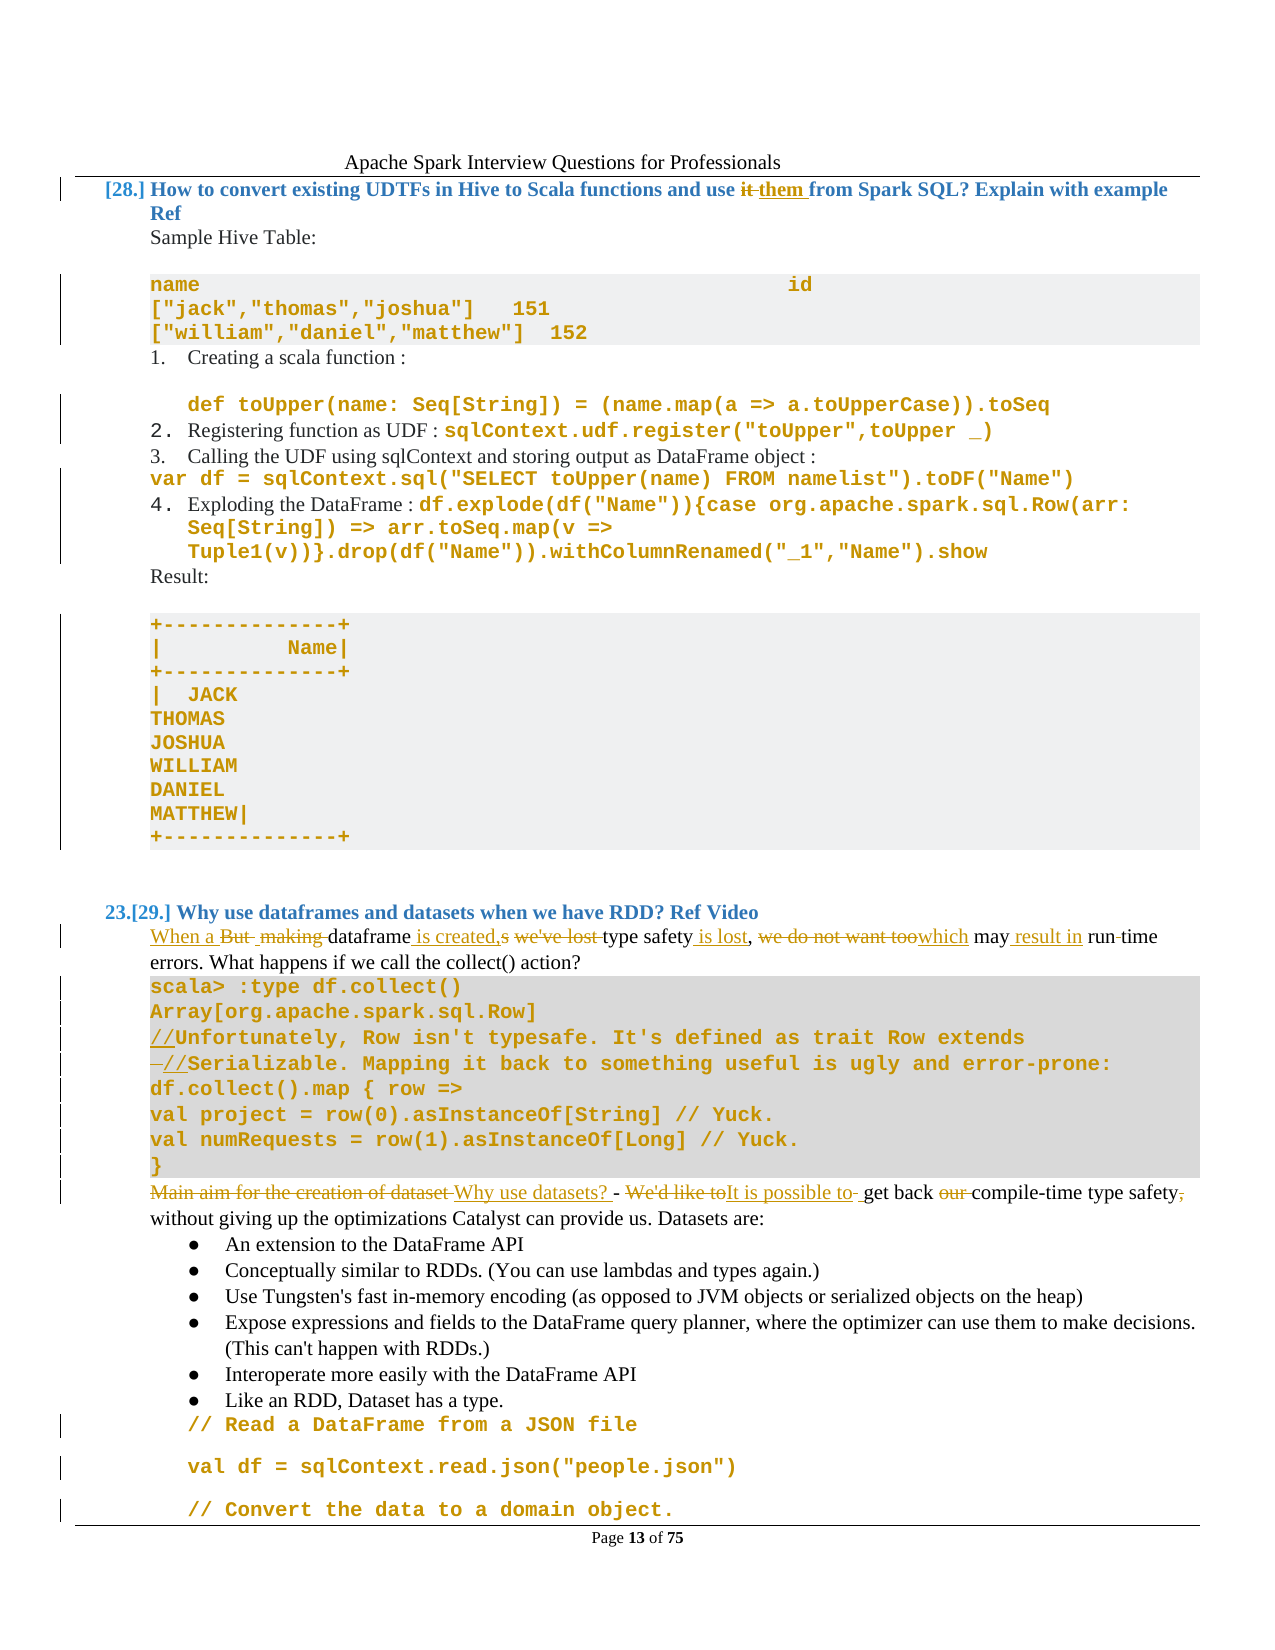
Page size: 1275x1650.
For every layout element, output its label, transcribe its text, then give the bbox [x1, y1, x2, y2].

text +--------------+ [150, 826, 1200, 850]
text df.collect().map { row => [150, 1078, 1200, 1102]
list Use Tungsten's fast in-memory encoding (as opposed to JVM objects or serialized objects on the heap) [187, 1284, 1200, 1308]
list Exploding the DataFrame : df.explode(df("Name")){case org.apache.spark.sql.Row(arr: Seq[String]) => arr.toSeq.map(v => Tuple1(v))}.drop(df("Name")).withColumnRenamed("_1","Name").show [150, 491, 1200, 564]
list Calling the UDF using sqlContext and storing output as DataFrame object : [150, 444, 1200, 468]
text // Convert the data to a domain object. [187, 1498, 1200, 1522]
text ["jack","thomas","joshua"] 151 [150, 298, 1200, 322]
list An extension to the DataFrame API [187, 1232, 1200, 1256]
text Serializable. Mapping it back to something useful is ugly and error-prone: [150, 1052, 1200, 1076]
list Creating a scala function : [150, 345, 1200, 369]
text name id [150, 274, 1200, 298]
text dataframe type safety, may runtime errors. What happens if we call the collect() action? [150, 924, 1200, 974]
text def toUpper(name: Seq[String]) = (name.map(a => a.toUpperCase)).toSeq [187, 394, 1200, 418]
text DANIEL [150, 779, 1200, 803]
text // Read a DataFrame from a JSON file [187, 1414, 1200, 1438]
text Sample Hive Table: [150, 225, 1200, 249]
list Interoperate more easily with the DataFrame API [187, 1362, 1200, 1386]
text WILLIAM [150, 755, 1200, 779]
text Result: [150, 564, 1200, 588]
list Conceptually similar to RDDs. (You can use lambdas and types again.) [187, 1258, 1200, 1282]
text val numRequests = row(1).asInstanceOf[Long] // Yuck. [150, 1129, 1200, 1153]
text scala> :type df.collect() [150, 976, 1200, 999]
text THOMAS [150, 708, 1200, 732]
list Expose expressions and fields to the DataFrame query planner, where the optimizer can use them to make decisions. (This can't happen with RDDs.) [187, 1310, 1200, 1360]
text JOSHUA [150, 732, 1200, 755]
text +--------------+ [150, 661, 1200, 684]
text - get back compile-time type safety without giving up the optimizations Catalyst can provide us. Datasets are: [150, 1180, 1200, 1230]
text | JACK [150, 684, 1200, 708]
subtitle Why use dataframes and datasets when we have RDD? Ref Video [105, 900, 1200, 924]
text val project = row(0).asInstanceOf[String] // Yuck. [150, 1103, 1200, 1127]
text val df = sqlContext.read.json("people.json") [187, 1456, 1200, 1480]
text } [150, 1154, 1200, 1178]
text Unfortunately, Row isn't typesafe. It's defined as trait Row extends [150, 1027, 1200, 1051]
subtitle How to convert existing UDTFs in Hive to Scala functions and use from Spark SQL? Explain with example Ref [105, 177, 1200, 225]
text ["william","daniel","matthew"] 152 [150, 322, 1200, 345]
text +--------------+ [150, 613, 1200, 637]
text | Name| [150, 637, 1200, 661]
text Array[org.apache.spark.sql.Row] [150, 1001, 1200, 1025]
text MATTHEW| [150, 803, 1200, 826]
list Like an RDD, Dataset has a type. [187, 1388, 1200, 1412]
text var df = sqlContext.sql("SELECT toUpper(name) FROM namelist").toDF("Name") [150, 468, 1200, 491]
list Registering function as UDF : sqlContext.udf.register("toUpper",toUpper _) [150, 418, 1200, 444]
